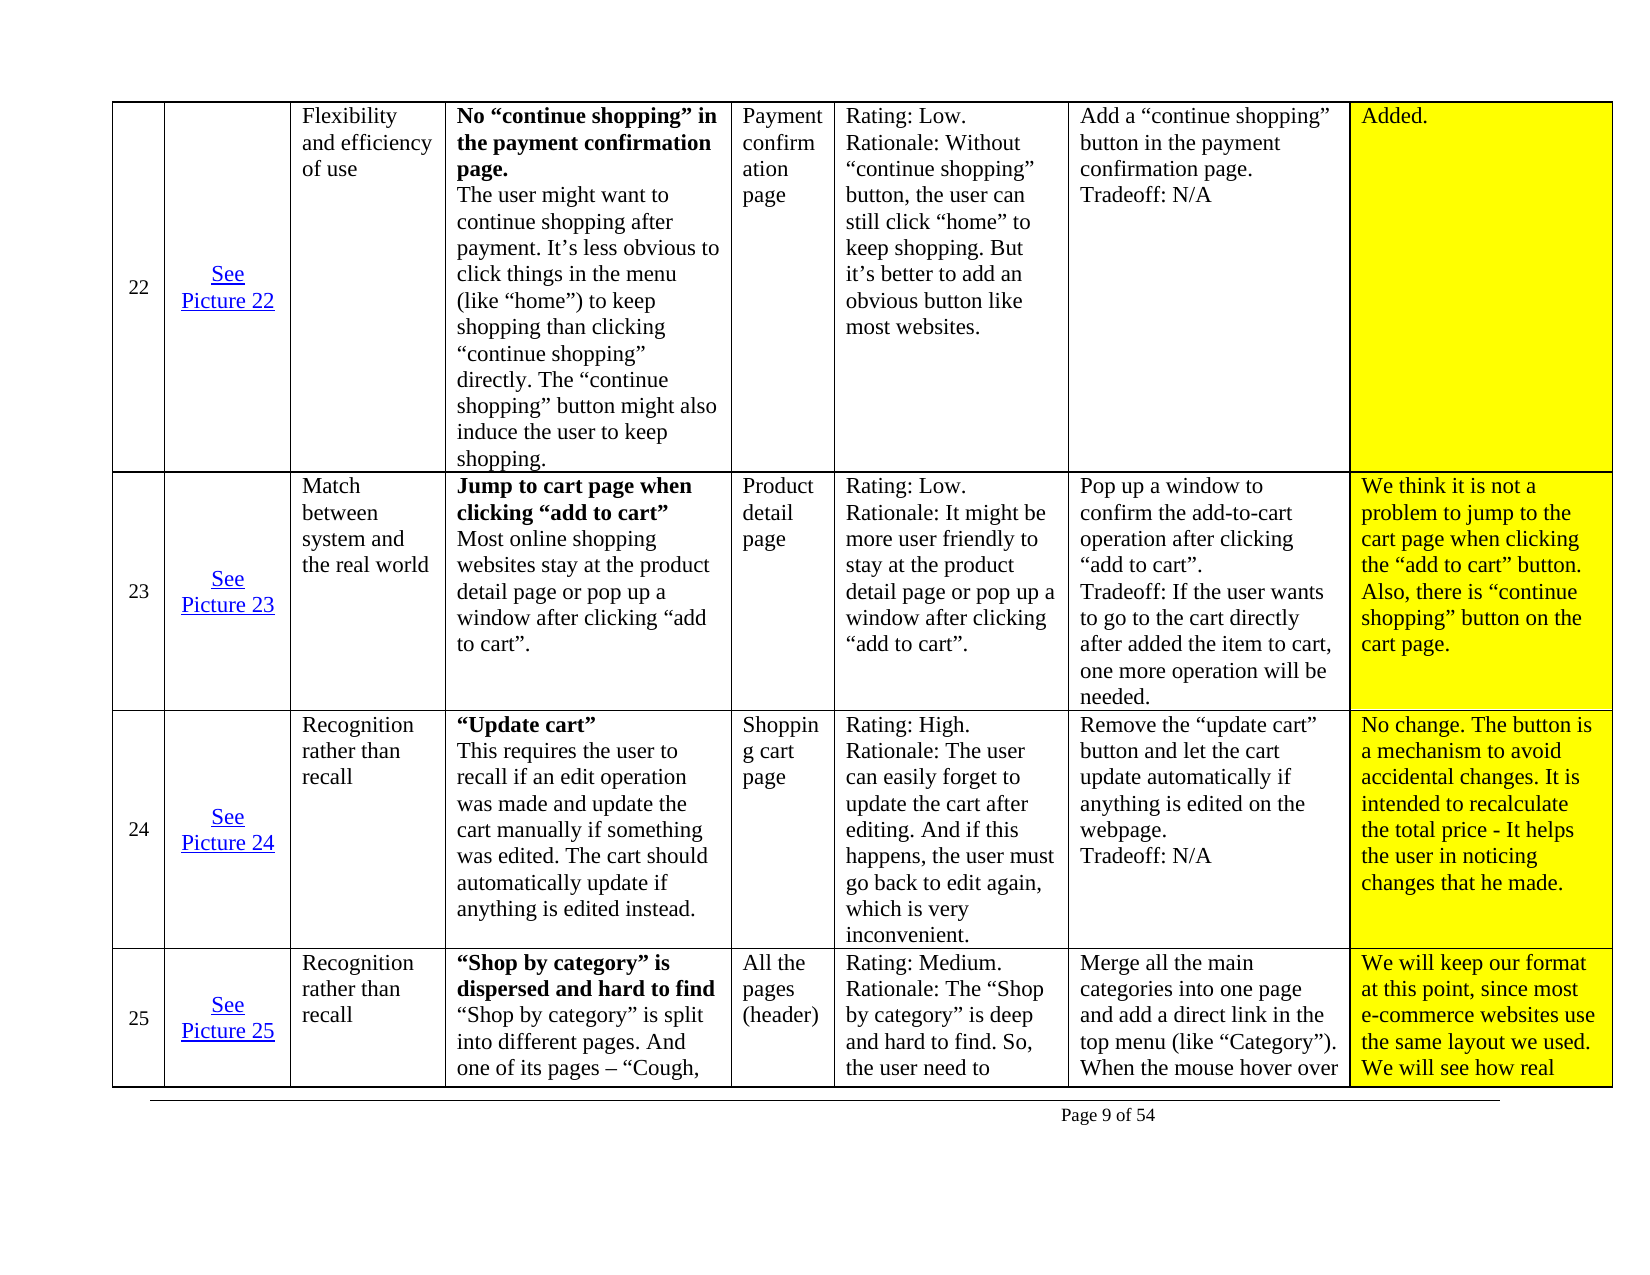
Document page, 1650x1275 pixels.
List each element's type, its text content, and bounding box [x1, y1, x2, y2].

table_cell Shopping cart page [732, 711, 834, 948]
table_cell Remove the “update cart” button and let the cart update automatically if anything is edited on the webpage. Tradeoff: N/A [1069, 711, 1349, 948]
table_cell Rating: Low. Rationale: It might be more user friendly to stay at the product detail page or pop up a window after clicking “add to cart”. [835, 473, 1068, 709]
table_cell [1351, 949, 1612, 1086]
table_cell 25 [113, 949, 164, 1086]
table_cell 22 [113, 103, 164, 471]
table_cell Flexibility and efficiency of use [291, 103, 445, 471]
table_cell Match between system and the real world [291, 473, 445, 709]
table_cell No change. The button is a mechanism to avoid accidental changes. It is intended to recalculate the total price - It helps the user in noticing changes that he made. [1351, 711, 1612, 948]
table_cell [1069, 949, 1349, 1086]
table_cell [446, 949, 731, 1086]
table_cell We think it is not a problem to jump to the cart page when clicking the “add to cart” button. Also, there is “continue shopping” button on the cart page. [1351, 473, 1612, 709]
table_cell See Picture 22 [165, 103, 290, 471]
table_cell Added. [1351, 103, 1612, 471]
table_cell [835, 949, 1068, 1086]
table_cell Add a “continue shopping” button in the payment confirmation page. Tradeoff: N/A [1069, 103, 1349, 471]
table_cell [732, 949, 834, 1086]
table_cell “Update cart” This requires the user to recall if an edit operation was made and update the cart manually if something was edited. The cart should automatically update if anything is edited instead. [446, 711, 731, 948]
table_cell Pop up a window to confirm the add-to-cart operation after clicking “add to cart”. Tradeoff: If the user wants to go to the cart directly after added the item to cart, one more operation will be needed. [1069, 473, 1349, 709]
table_cell 23 [113, 473, 164, 709]
table_cell Product detail page [732, 473, 834, 709]
table_cell No “continue shopping” in the payment confirmation page. The user might want to continue shopping after payment. It’s less obvious to click things in the menu (like “home”) to keep shopping than clicking “continue shopping” directly. The “continue shopping” button might also induce the user to keep shopping. [446, 103, 731, 471]
table_cell Jump to cart page when clicking “add to cart” Most online shopping websites stay at the product detail page or pop up a window after clicking “add to cart”. [446, 473, 731, 709]
table_cell See Picture 23 [165, 473, 290, 709]
table_cell See Picture 24 [165, 711, 290, 948]
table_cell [291, 949, 445, 1086]
table_cell See Picture 25 [165, 949, 290, 1086]
table_cell Rating: High. Rationale: The user can easily forget to update the cart after editing. And if this happens, the user must go back to edit again, which is very inconvenient. [835, 711, 1068, 948]
table_cell Recognition rather than recall [291, 711, 445, 948]
table_cell Payment confirmation page [732, 103, 834, 471]
table_cell 24 [113, 711, 164, 948]
table_cell Rating: Low. Rationale: Without “continue shopping” button, the user can still click “home” to keep shopping. But it’s better to add an obvious button like most websites. [835, 103, 1068, 471]
